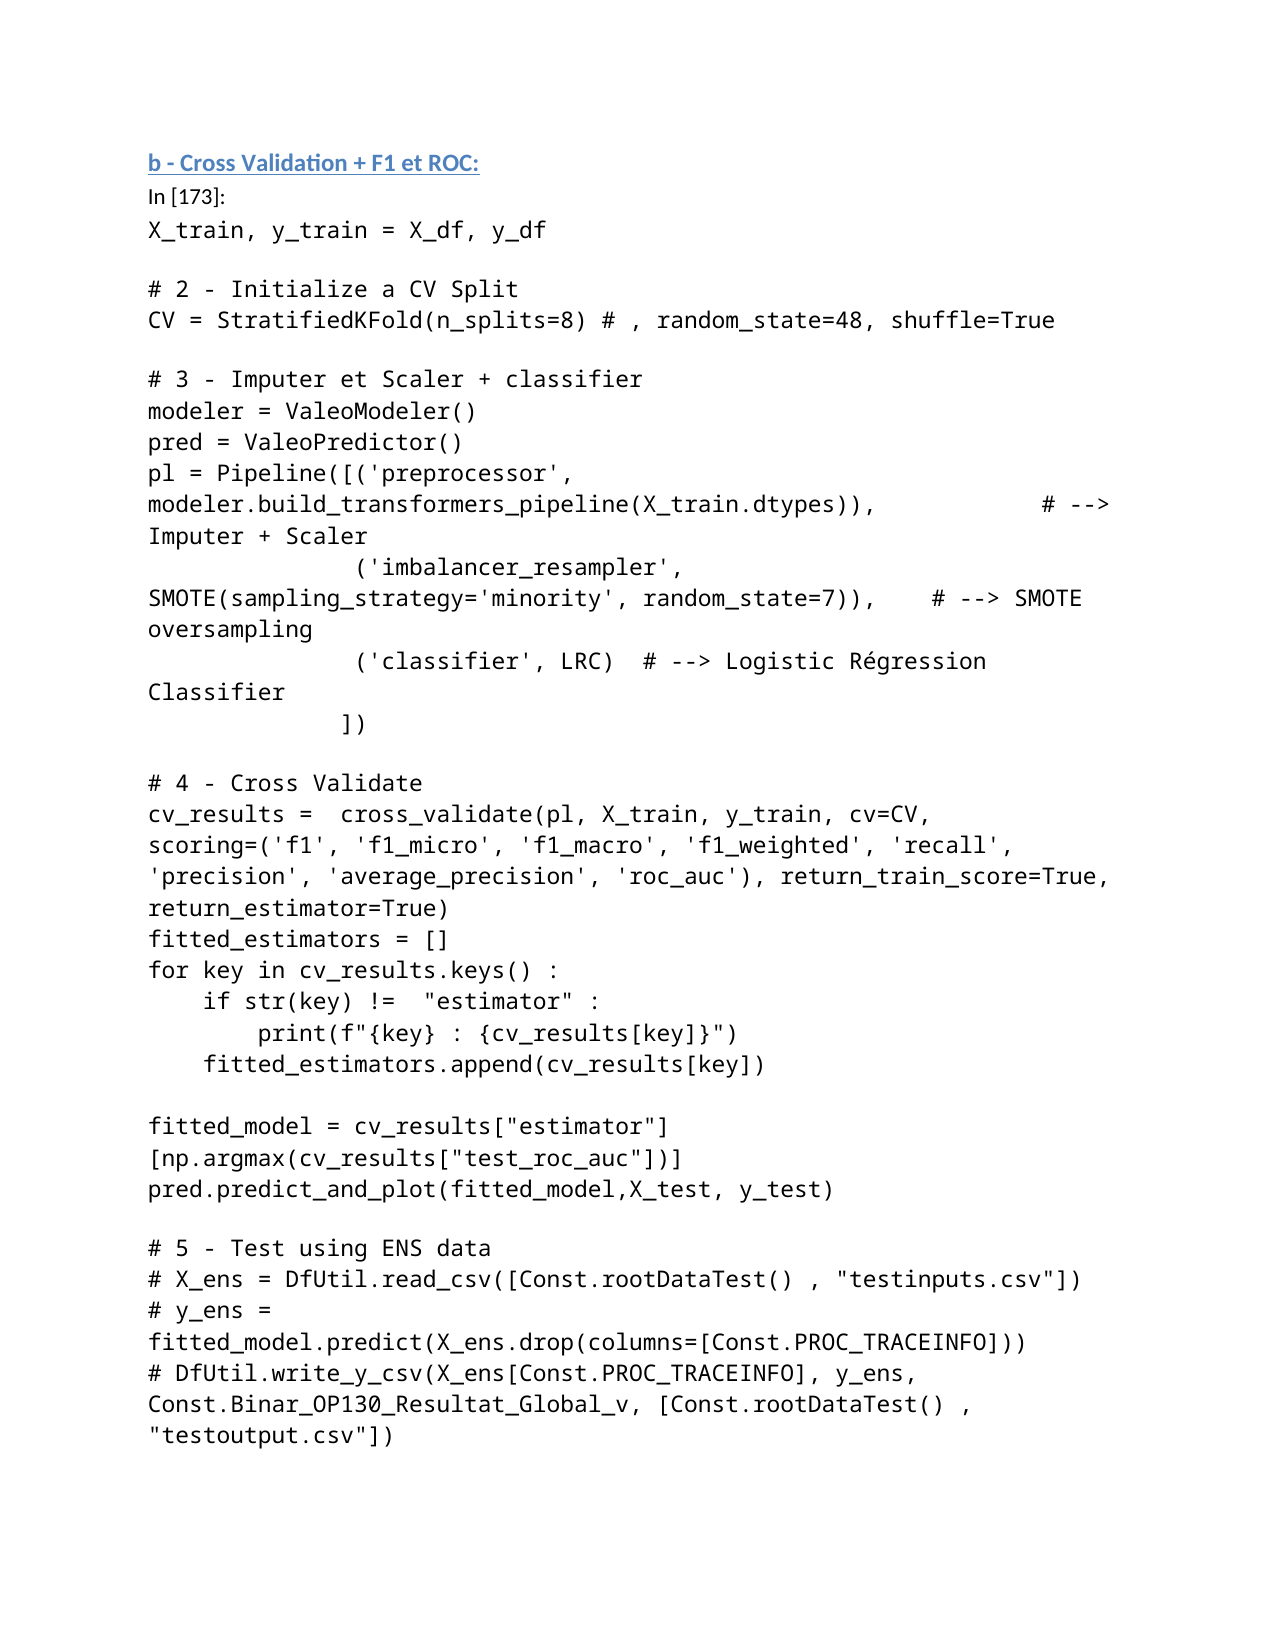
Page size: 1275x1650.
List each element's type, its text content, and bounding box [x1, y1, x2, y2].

subtitle b - Cross Validation + F1 et ROC: [148, 148, 1127, 178]
text X_train, y_train = X_df, y_df # 2 - Initialize a CV Split CV = StratifiedKFold(n_splits=8) # , random_state=48, shuffle=True # 3 - Imputer et Scaler + classifier modeler = ValeoModeler() pred = ValeoPredictor() pl = Pipeline([('preprocessor', modeler.build_transformers_pipeline(X_train.dtypes)), # --> Imputer + Scaler ('imbalancer_resampler', SMOTE(sampling_strategy='minority', random_state=7)), # --> SMOTE oversampling ('classifier', LRC) # --> Logistic Régression Classifier ]) # 4 - Cross Validate cv_results = cross_validate(pl, X_train, y_train, cv=CV, scoring=('f1', 'f1_micro', 'f1_macro', 'f1_weighted', 'recall', 'precision', 'average_precision', 'roc_auc'), return_train_score=True, return_estimator=True) fitted_estimators = [] for key in cv_results.keys() : if str(key) != "estimator" : print(f"{key} : {cv_results[key]}") fitted_estimators.append(cv_results[key]) fitted_model = cv_results["estimator"][np.argmax(cv_results["test_roc_auc"])] pred.predict_and_plot(fitted_model,X_test, y_test) # 5 - Test using ENS data # X_ens = DfUtil.read_csv([Const.rootDataTest() , "testinputs.csv"]) # y_ens = fitted_model.predict(X_ens.drop(columns=[Const.PROC_TRACEINFO])) # DfUtil.write_y_csv(X_ens[Const.PROC_TRACEINFO], y_ens, Const.Binar_OP130_Resultat_Global_v, [Const.rootDataTest() , "testoutput.csv"]) [148, 214, 1127, 1479]
text In [173]: [148, 182, 1127, 210]
